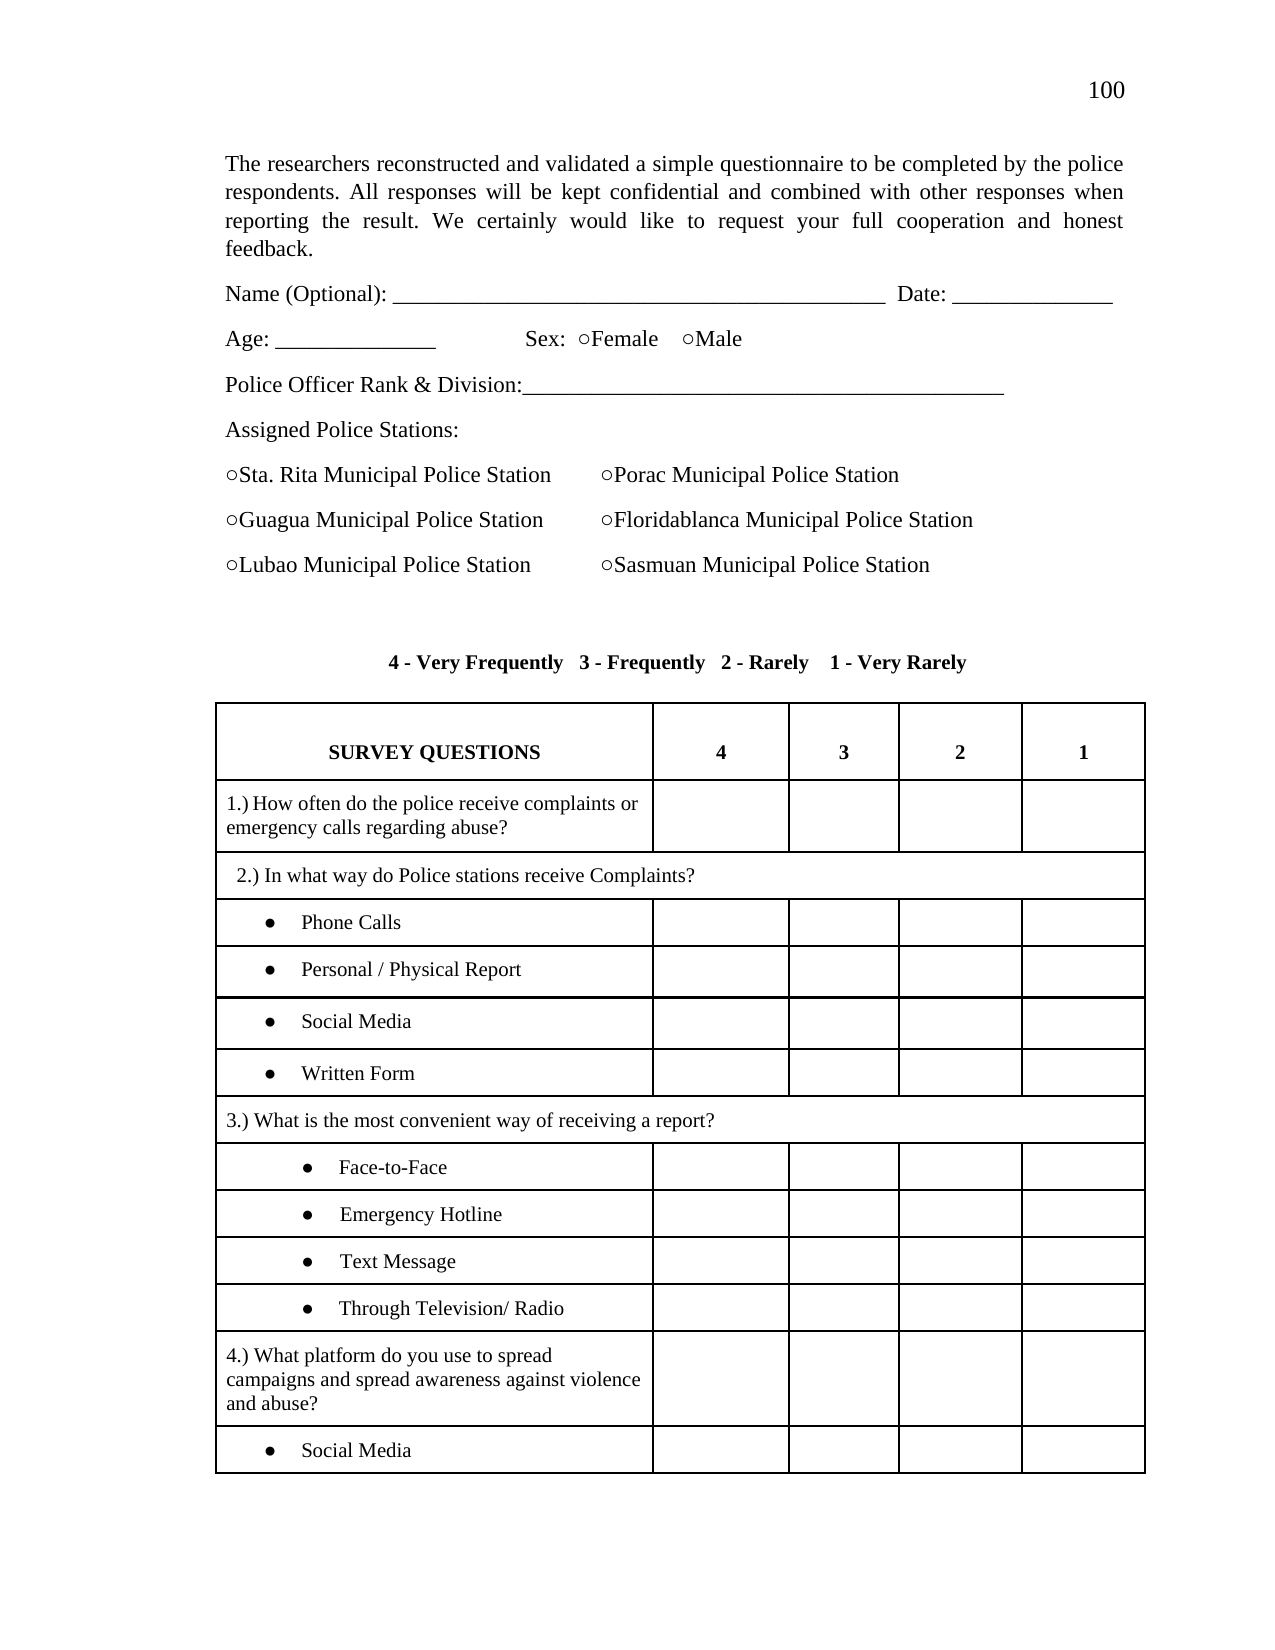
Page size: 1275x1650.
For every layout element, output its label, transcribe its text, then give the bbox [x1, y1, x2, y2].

table_cell 3.) What is the most convenient way of receiving a report? [217, 1097, 1144, 1142]
table_cell [790, 1238, 898, 1283]
table_cell Personal / Physical Report [217, 947, 652, 996]
table_cell Emergency Hotline [217, 1191, 652, 1236]
text Police Officer Rank & Division:__________________________________________ [225, 371, 1125, 397]
table_cell [1023, 1191, 1144, 1236]
table_cell [790, 900, 898, 945]
table_cell [1023, 781, 1144, 851]
table_cell [900, 1332, 1021, 1425]
table_cell 2.) In what way do Police stations receive Complaints? [217, 853, 1144, 898]
table_cell [1023, 1285, 1144, 1330]
table_cell [790, 781, 898, 851]
table_cell Social Media [217, 999, 652, 1048]
table_cell Social Media [217, 1427, 652, 1472]
table_header 4 [654, 704, 788, 778]
table_cell [1023, 999, 1144, 1048]
table_header 1 [1023, 704, 1144, 778]
table_cell Face-to-Face [217, 1144, 652, 1189]
table_cell [1023, 947, 1144, 996]
table_cell [654, 900, 788, 945]
table_cell [900, 999, 1021, 1048]
table_cell [654, 947, 788, 996]
table_cell [900, 1238, 1021, 1283]
table_cell [900, 781, 1021, 851]
table_cell [1023, 1238, 1144, 1283]
table_cell [790, 1285, 898, 1330]
table_cell [654, 1238, 788, 1283]
table_header SURVEY QUESTIONS [217, 704, 652, 778]
table_cell [654, 1332, 788, 1425]
table_cell [790, 1191, 898, 1236]
table_cell Written Form [217, 1050, 652, 1095]
table_cell [654, 1427, 788, 1472]
table_cell [1023, 1427, 1144, 1472]
table_cell [900, 1144, 1021, 1189]
table_cell [1023, 1144, 1144, 1189]
table_cell Phone Calls [217, 900, 652, 945]
text ○Sta. Rita Municipal Police Station ○Porac Municipal Police Station [225, 461, 1125, 487]
table_cell [790, 1332, 898, 1425]
table_cell [790, 1144, 898, 1189]
table_cell 1.) How often do the police receive complaints or emergency calls regarding abuse? [217, 781, 652, 851]
table_cell [900, 1285, 1021, 1330]
table_cell [900, 1050, 1021, 1095]
text ○Guagua Municipal Police Station ○Floridablanca Municipal Police Station [225, 506, 1125, 532]
table_cell [654, 1050, 788, 1095]
table_cell 4.) What platform do you use to spread campaigns and spread awareness against violence and abuse? [217, 1332, 652, 1425]
table_cell [790, 999, 898, 1048]
table_cell [790, 1050, 898, 1095]
text 4 - Very Frequently 3 - Frequently 2 - Rarely 1 - Very Rarely [225, 649, 1125, 674]
table_cell [654, 781, 788, 851]
text The researchers reconstructed and validated a simple questionnaire to be completed by the police respondents. All responses will be kept confidential and combined with other responses when reporting the result. We certainly would like to request your full cooperation and honest feedback. [225, 150, 1125, 262]
table_cell [1023, 1332, 1144, 1425]
text ○Lubao Municipal Police Station ○Sasmuan Municipal Police Station [225, 551, 1125, 577]
table_cell [900, 900, 1021, 945]
table_cell [900, 1427, 1021, 1472]
table_cell [654, 1191, 788, 1236]
table_header 3 [790, 704, 898, 778]
table_cell [1023, 1050, 1144, 1095]
table_cell [1023, 900, 1144, 945]
table_cell [654, 1285, 788, 1330]
table_cell Text Message [217, 1238, 652, 1283]
table_cell [654, 1144, 788, 1189]
table_cell [900, 1191, 1021, 1236]
table_cell [790, 947, 898, 996]
table_header 2 [900, 704, 1021, 778]
text Assigned Police Stations: [225, 416, 1125, 442]
table_cell Through Television/ Radio [217, 1285, 652, 1330]
table_cell [900, 947, 1021, 996]
table_cell [654, 999, 788, 1048]
text Name (Optional): ___________________________________________ Date: ______________ [225, 280, 1125, 307]
text Age: ______________ Sex: ○Female ○Male [225, 326, 1125, 352]
table_cell [790, 1427, 898, 1472]
